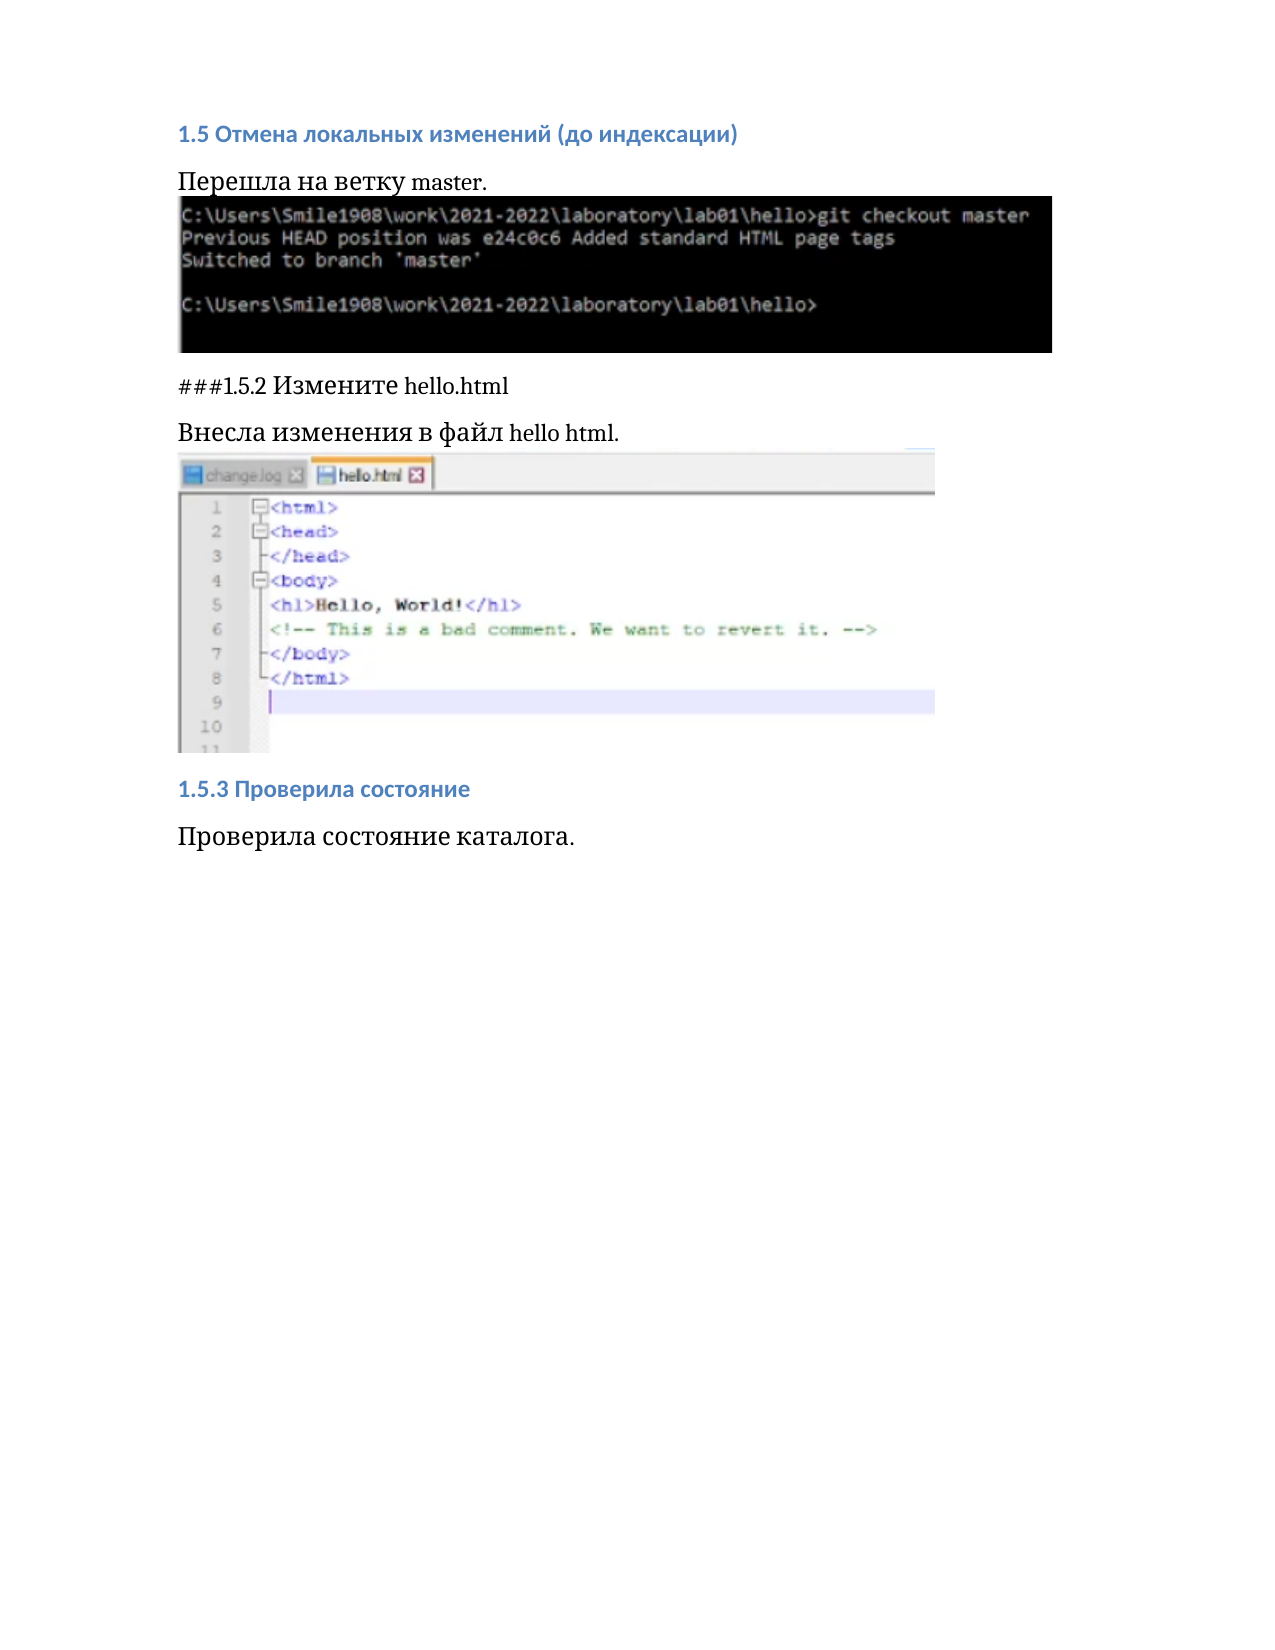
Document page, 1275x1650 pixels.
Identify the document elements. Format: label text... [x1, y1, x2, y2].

text ###1.5.2 Измените hello.html [177, 372, 1186, 401]
picture [177, 196, 1053, 353]
subtitle 1.5.3 Проверила состояние [177, 773, 1186, 804]
text Проверила состояние каталога. [177, 823, 1186, 852]
subtitle 1.5 Отмена локальных изменений (до индексации) [177, 118, 1186, 149]
picture [177, 448, 935, 753]
